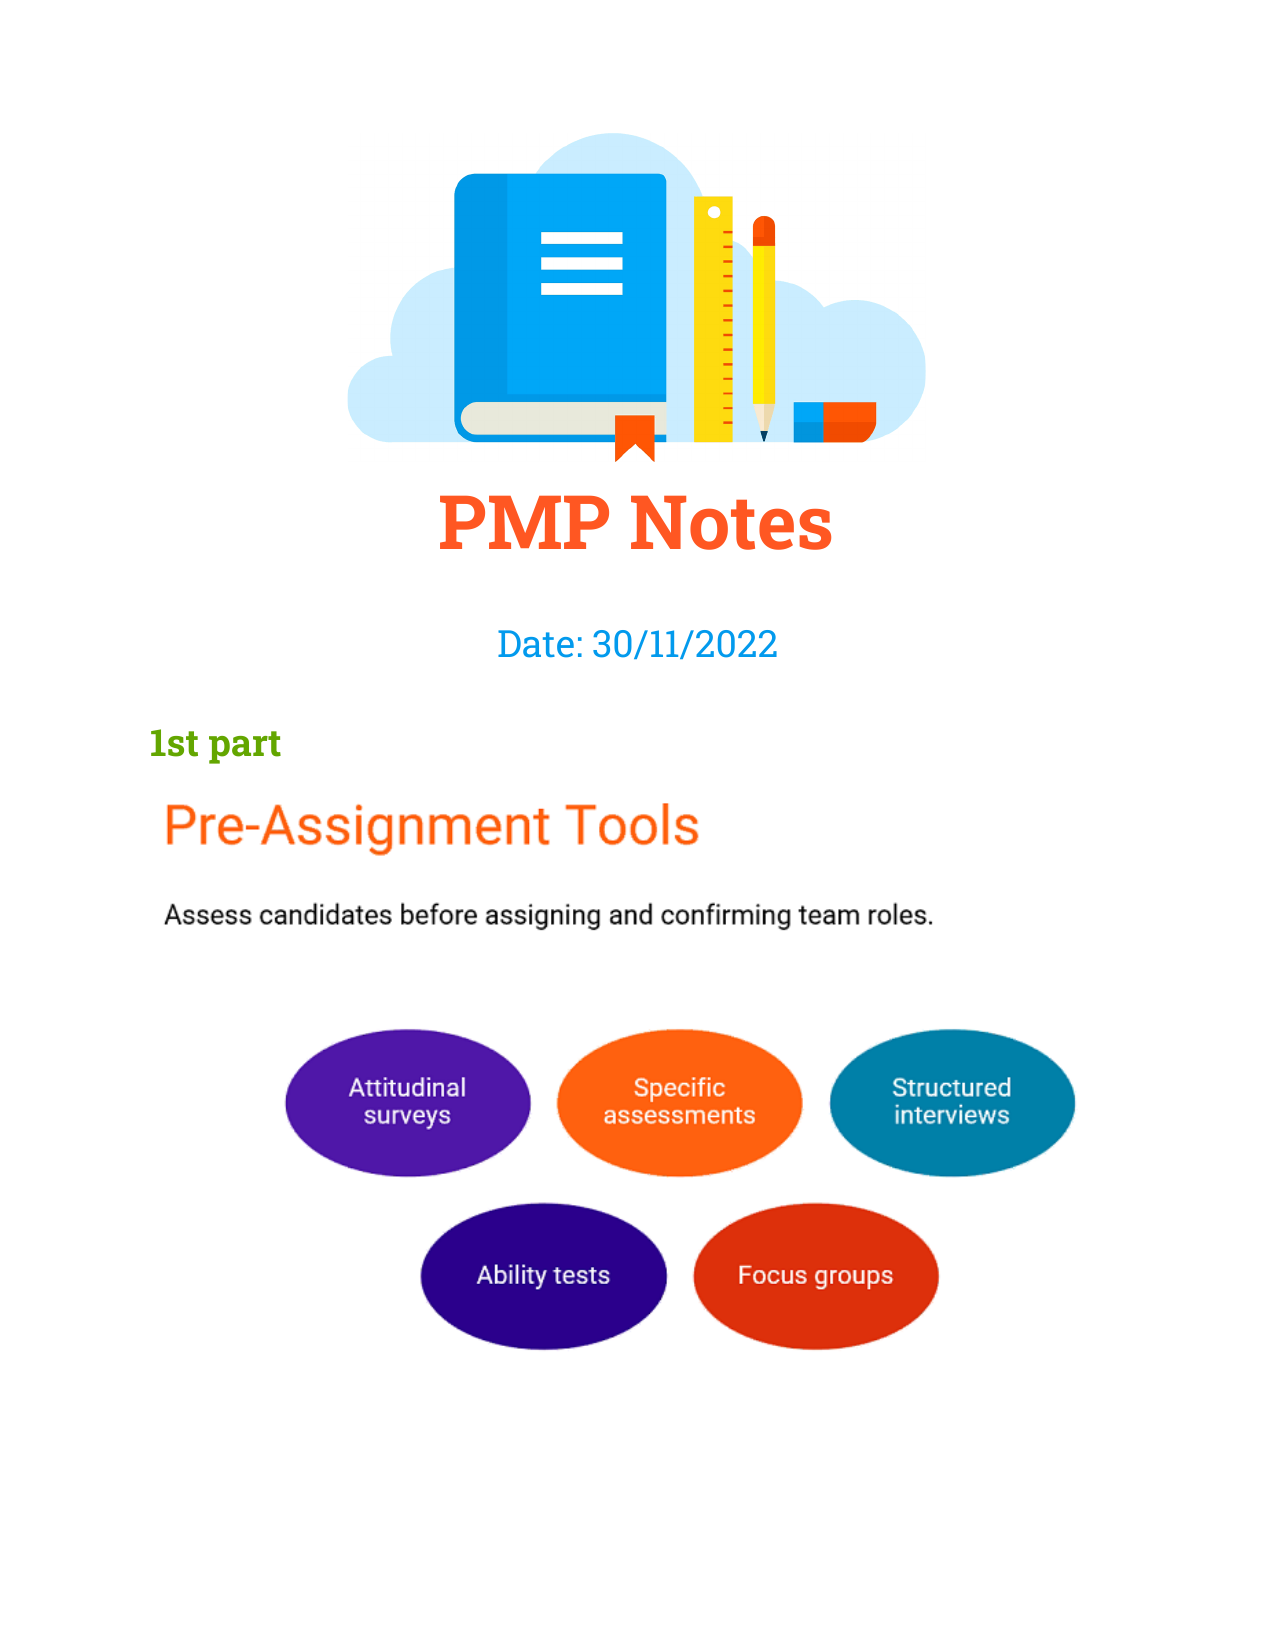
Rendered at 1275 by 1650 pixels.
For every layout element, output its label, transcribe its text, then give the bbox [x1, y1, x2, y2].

picture [150, 787, 1125, 1390]
title PMP Notes [148, 471, 1125, 569]
subtitle 1st part [150, 717, 1125, 767]
picture [347, 133, 926, 462]
subtitle Date: 30/11/2022 [150, 618, 1125, 667]
